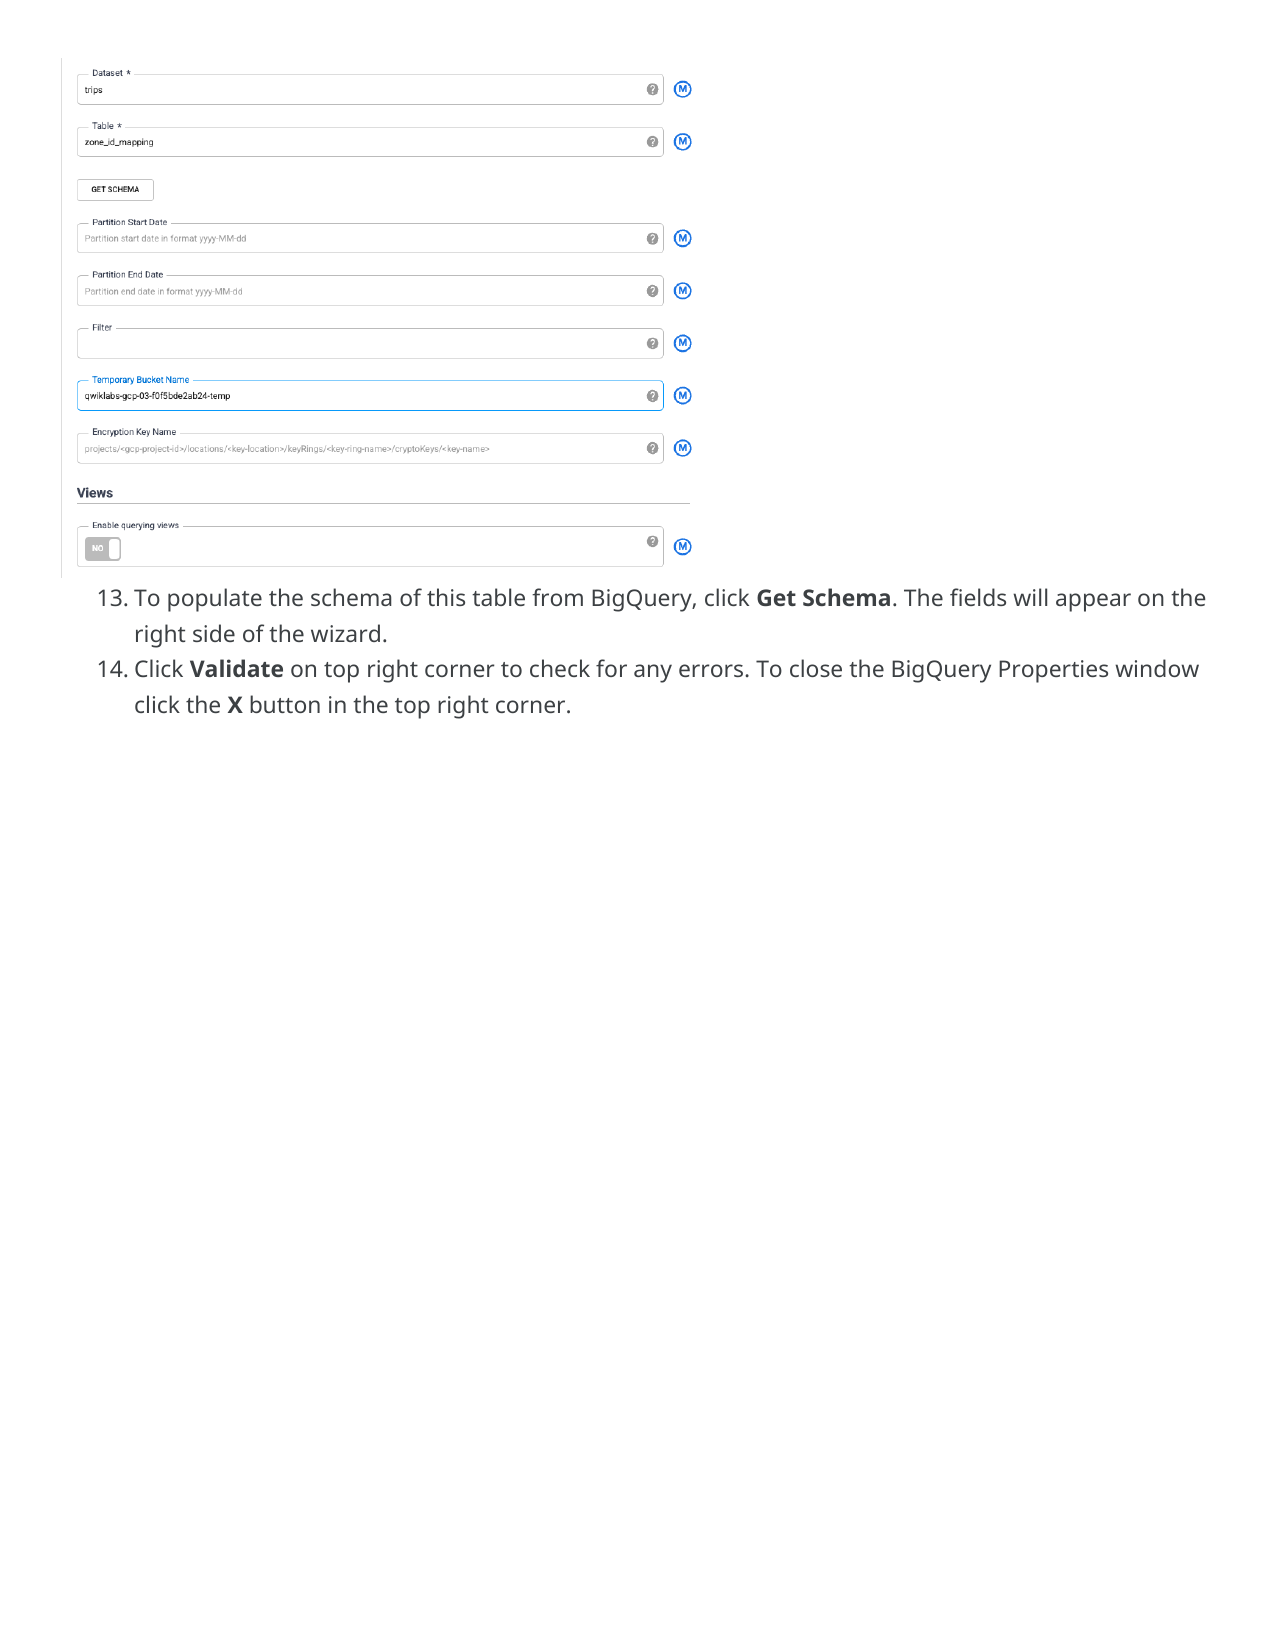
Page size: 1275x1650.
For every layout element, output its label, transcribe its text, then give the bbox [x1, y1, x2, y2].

list Click Validate on top right corner to check for any errors. To close the BigQuery Properties window click the X button in the top right corner. [96, 653, 1216, 721]
list To populate the schema of this table from BigQuery, click Get Schema. The fields will appear on the right side of the wizard. [96, 582, 1216, 649]
picture [58, 58, 698, 578]
